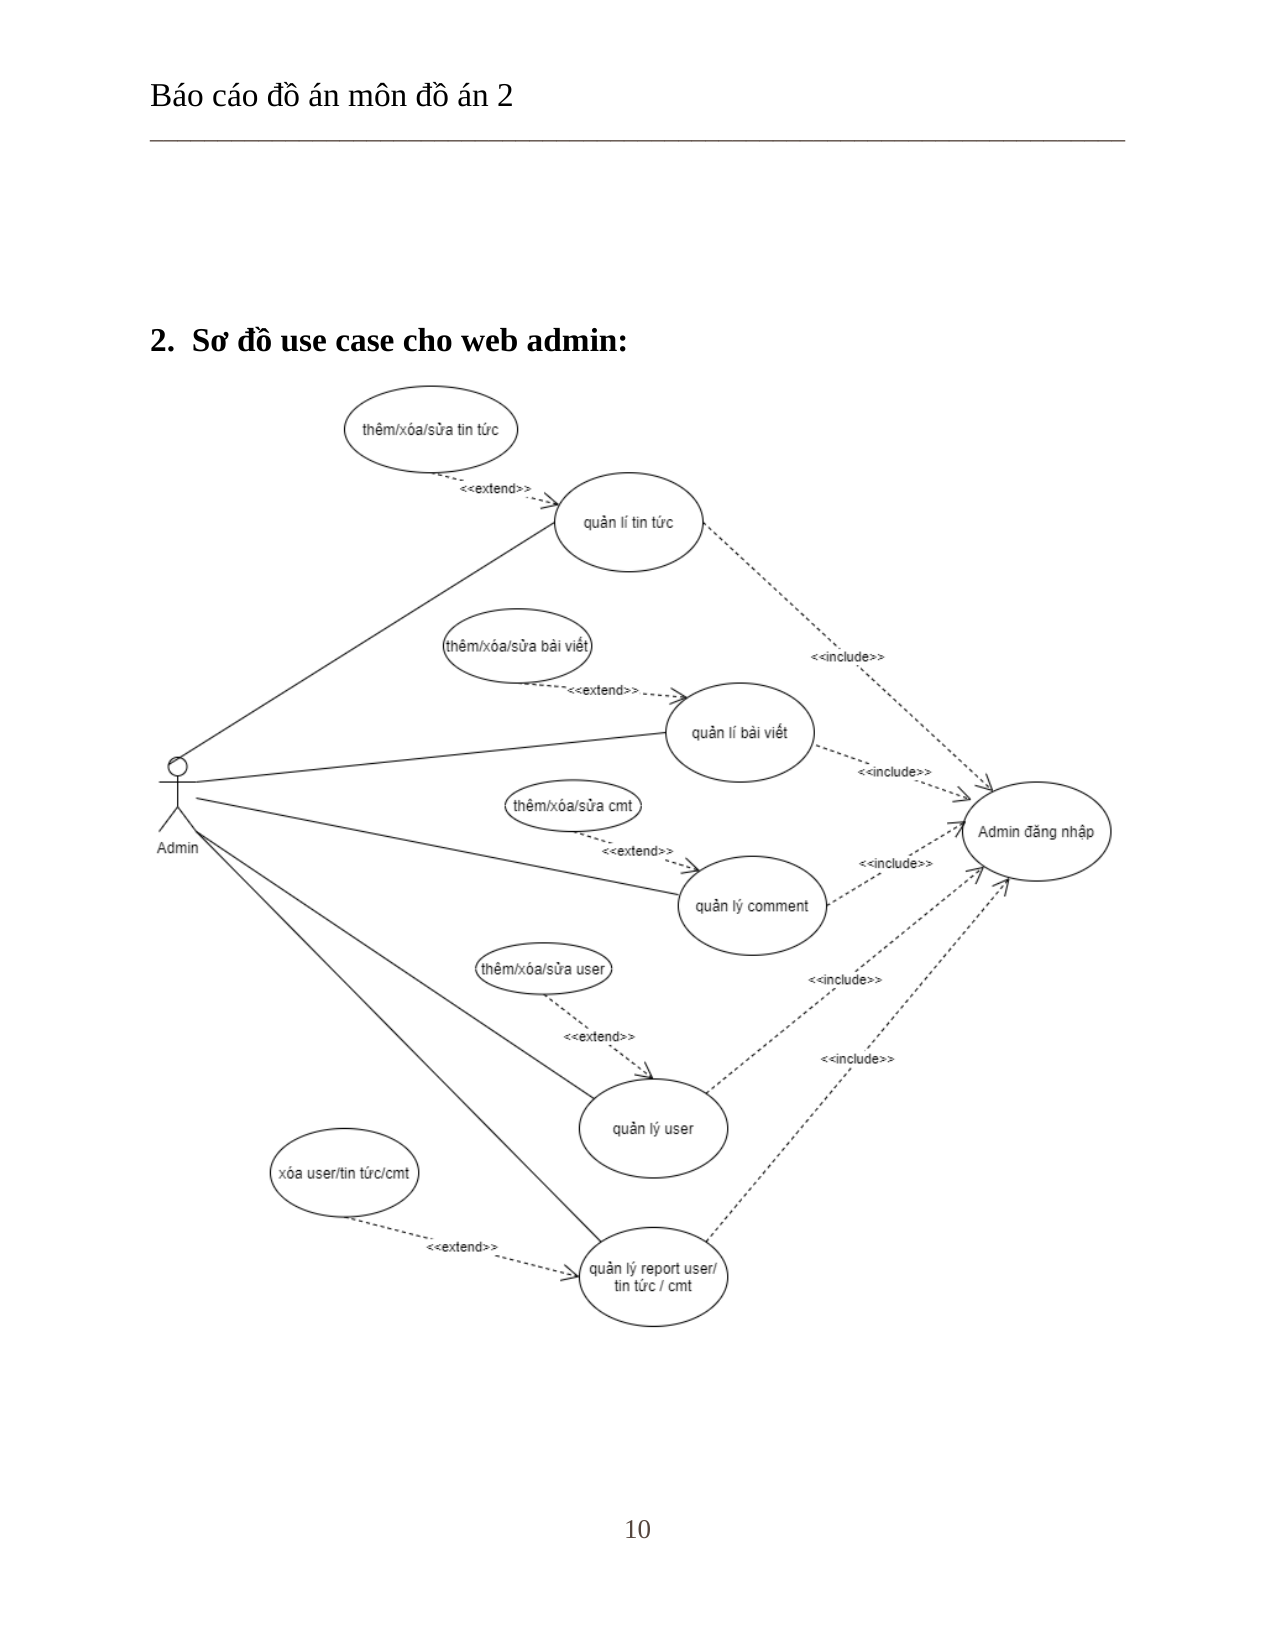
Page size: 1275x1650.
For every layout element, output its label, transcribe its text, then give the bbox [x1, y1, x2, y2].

picture [150, 377, 1124, 1342]
subtitle Sơ đồ use case cho web admin: [150, 320, 1125, 358]
